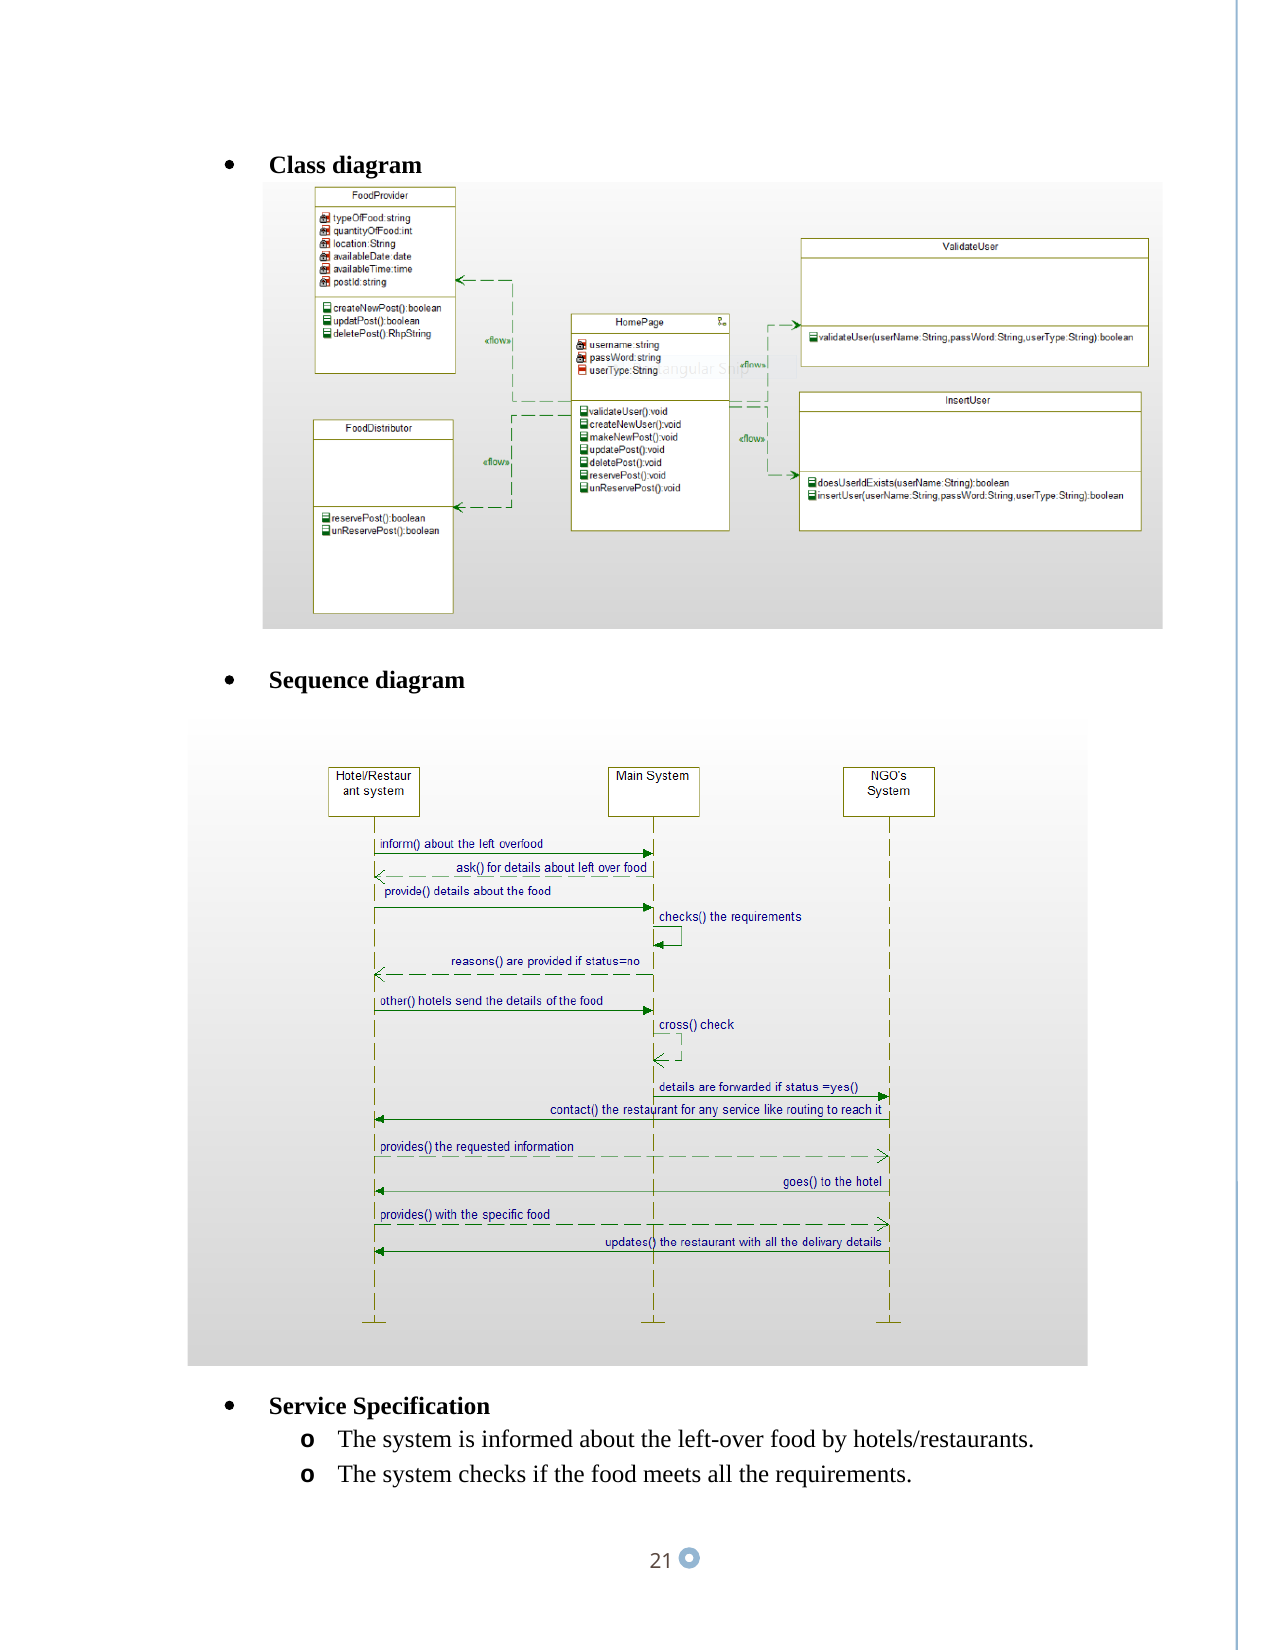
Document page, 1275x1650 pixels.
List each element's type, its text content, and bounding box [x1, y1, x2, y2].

list Sequence diagram [225, 665, 1087, 694]
list The system checks if the food meets all the requirements. [300, 1459, 1087, 1490]
picture [262, 182, 1163, 629]
list Service Specification [225, 1391, 1087, 1419]
list The system is informed about the left-over food by hotels/restaurants. [300, 1424, 1087, 1454]
picture [187, 719, 1088, 1366]
